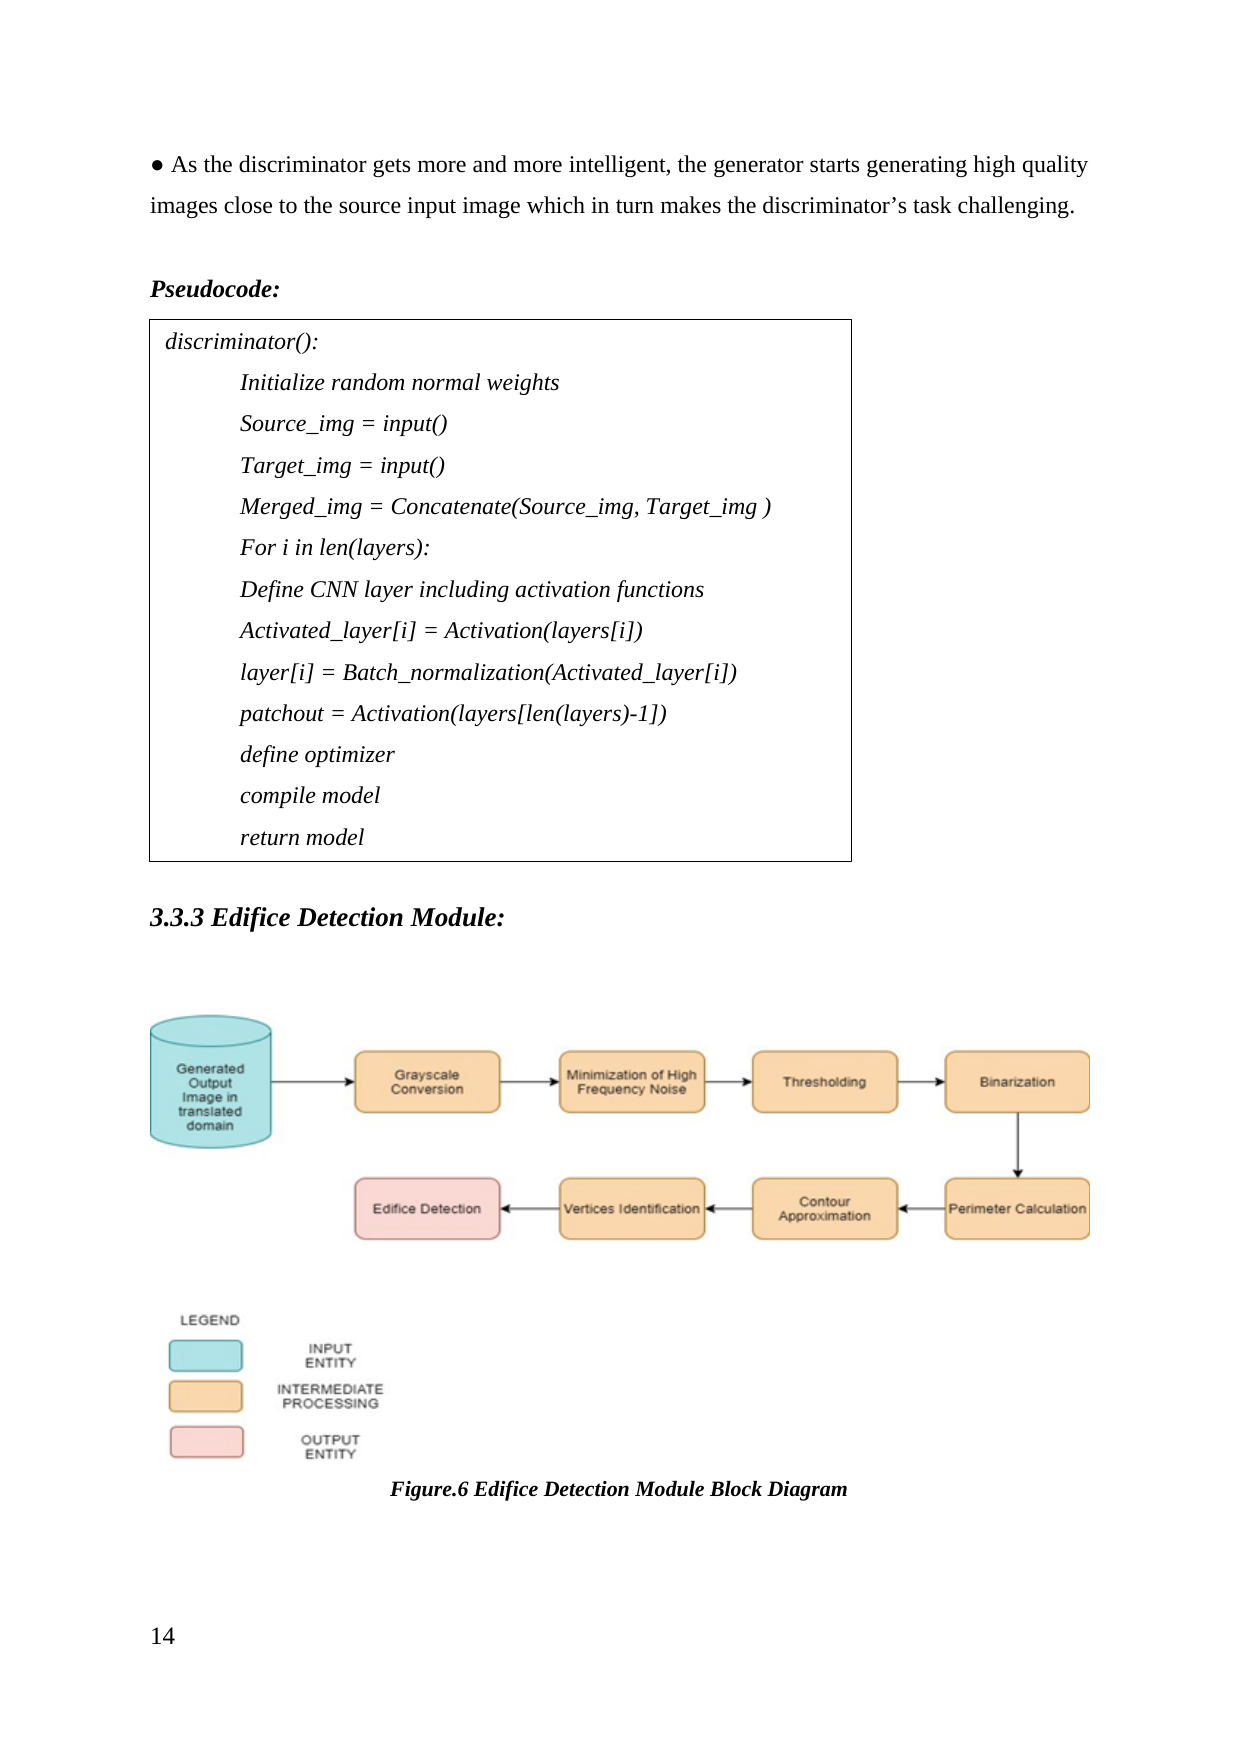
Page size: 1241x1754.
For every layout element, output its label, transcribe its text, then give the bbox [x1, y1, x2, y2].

text Figure.6 Edifice Detection Module Block Diagram [150, 1476, 1090, 1501]
text 3.3.3 Edifice Detection Module: [150, 901, 1090, 933]
text ● As the discriminator gets more and more intelligent, the generator starts generating high quality images close to the source input image which in turn makes the discriminator’s task challenging. [150, 150, 1090, 219]
text Pseudocode: [150, 274, 1090, 303]
picture [150, 989, 1090, 1462]
